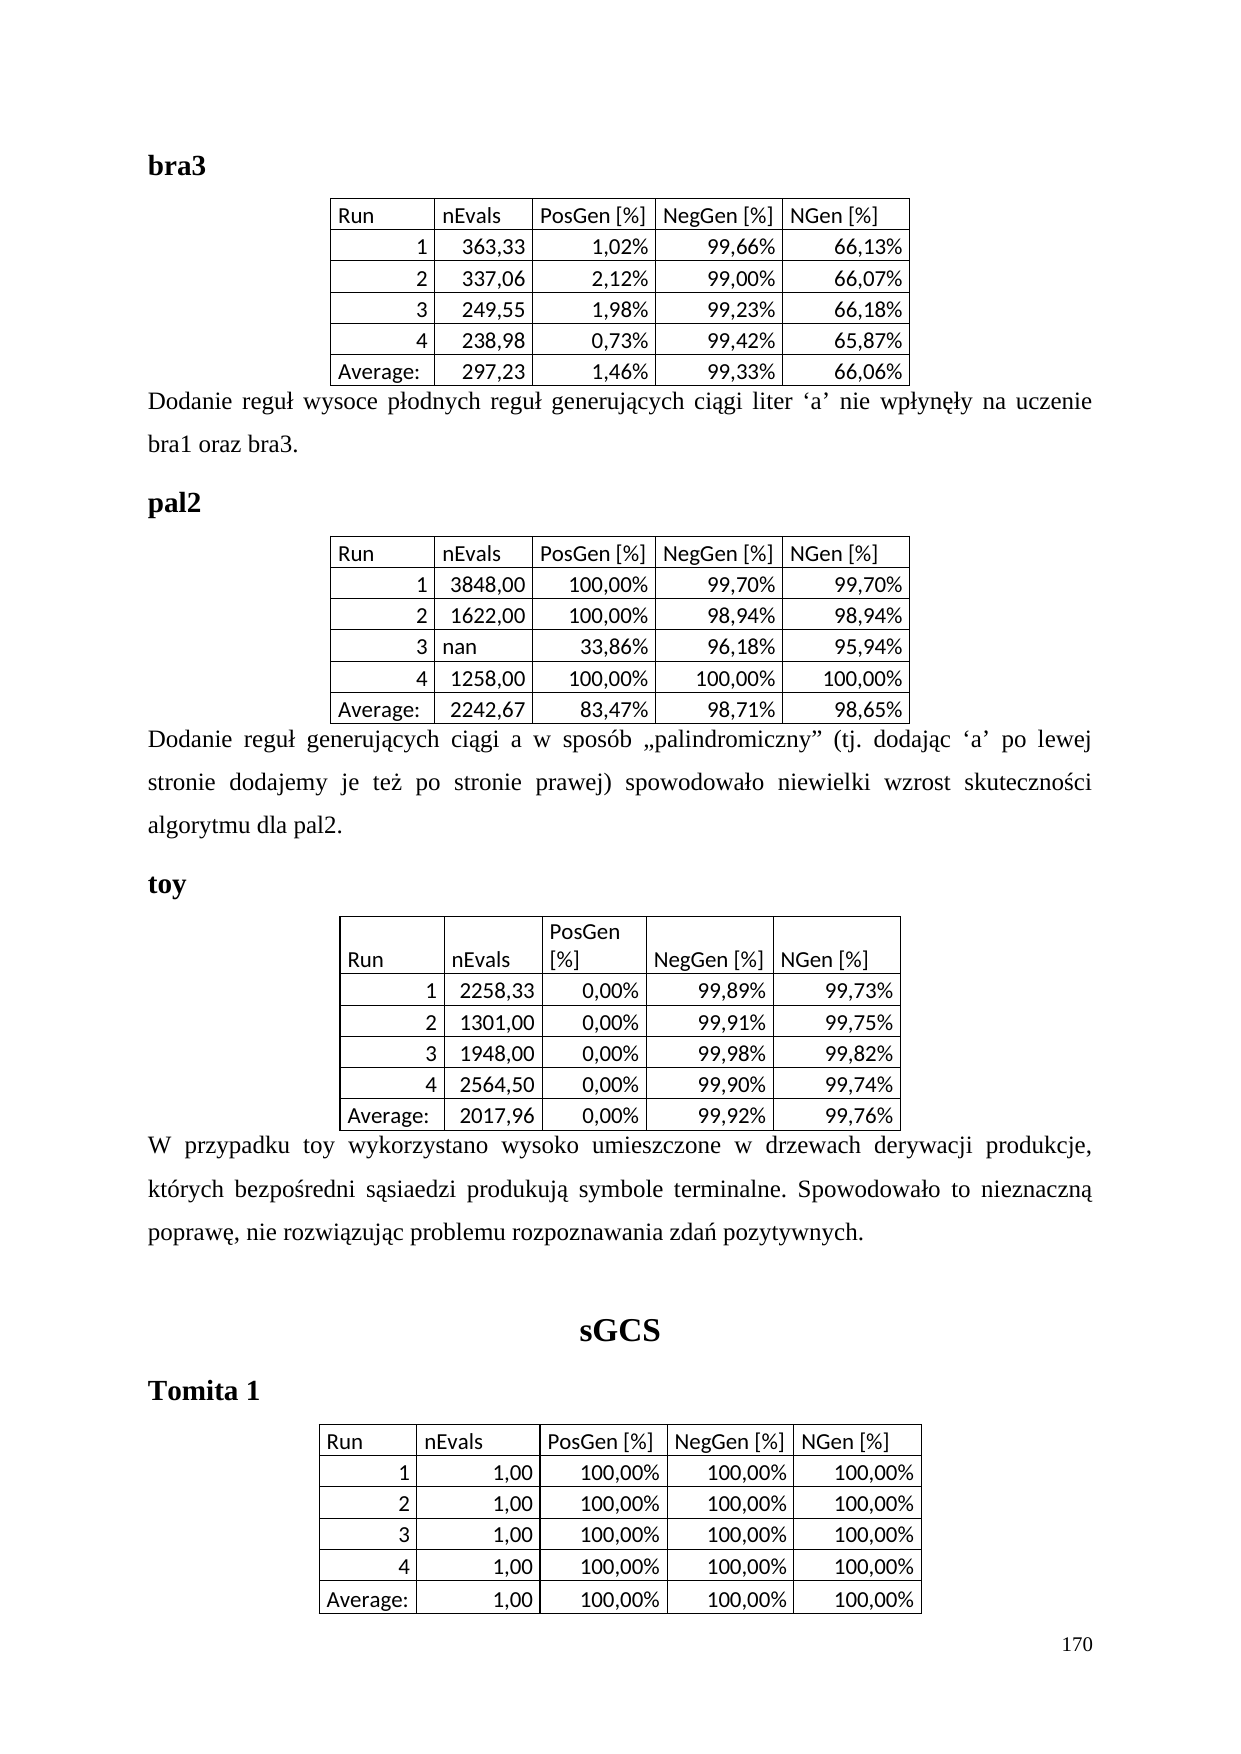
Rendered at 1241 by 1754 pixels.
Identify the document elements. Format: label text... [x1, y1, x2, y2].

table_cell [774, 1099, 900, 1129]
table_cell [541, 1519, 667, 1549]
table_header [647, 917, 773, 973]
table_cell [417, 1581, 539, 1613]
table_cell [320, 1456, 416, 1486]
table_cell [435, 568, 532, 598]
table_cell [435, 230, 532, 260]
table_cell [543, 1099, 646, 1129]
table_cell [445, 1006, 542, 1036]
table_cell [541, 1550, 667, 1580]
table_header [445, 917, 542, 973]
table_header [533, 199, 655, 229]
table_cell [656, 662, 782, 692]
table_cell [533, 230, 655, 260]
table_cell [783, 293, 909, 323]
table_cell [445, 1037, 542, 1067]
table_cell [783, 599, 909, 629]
text Dodanie reguł generujących ciągi a w sposób „palindromiczny” (tj. dodając ‘a’ po lewej stronie dodajemy je też po stronie prawej) spowodowało niewielki wzrost skuteczności algorytmu dla pal2. [148, 724, 1093, 839]
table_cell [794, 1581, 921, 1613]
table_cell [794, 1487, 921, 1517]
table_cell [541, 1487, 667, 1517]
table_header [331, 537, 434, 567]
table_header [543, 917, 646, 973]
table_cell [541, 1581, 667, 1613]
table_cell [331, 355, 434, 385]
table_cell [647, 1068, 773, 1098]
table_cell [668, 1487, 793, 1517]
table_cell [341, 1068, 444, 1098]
text toy [148, 866, 1093, 899]
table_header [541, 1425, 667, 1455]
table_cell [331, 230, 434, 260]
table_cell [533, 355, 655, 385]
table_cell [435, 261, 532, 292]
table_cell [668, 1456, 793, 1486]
text sGCS [148, 1310, 1093, 1348]
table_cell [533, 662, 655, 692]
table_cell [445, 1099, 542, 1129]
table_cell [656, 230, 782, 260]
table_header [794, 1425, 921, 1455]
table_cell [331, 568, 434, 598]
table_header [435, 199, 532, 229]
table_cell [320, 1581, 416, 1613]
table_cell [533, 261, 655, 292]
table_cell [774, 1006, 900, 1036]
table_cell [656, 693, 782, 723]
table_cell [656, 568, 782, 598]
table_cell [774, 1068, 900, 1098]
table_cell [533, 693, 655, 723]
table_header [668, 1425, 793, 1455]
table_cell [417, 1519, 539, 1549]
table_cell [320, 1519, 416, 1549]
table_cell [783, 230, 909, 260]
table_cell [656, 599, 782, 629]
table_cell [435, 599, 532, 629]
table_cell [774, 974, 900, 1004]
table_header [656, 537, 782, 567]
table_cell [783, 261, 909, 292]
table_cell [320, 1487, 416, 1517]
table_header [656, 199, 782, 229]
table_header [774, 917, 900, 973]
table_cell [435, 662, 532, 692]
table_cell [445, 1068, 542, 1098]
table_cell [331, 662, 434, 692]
text Tomita 1 [148, 1373, 1093, 1407]
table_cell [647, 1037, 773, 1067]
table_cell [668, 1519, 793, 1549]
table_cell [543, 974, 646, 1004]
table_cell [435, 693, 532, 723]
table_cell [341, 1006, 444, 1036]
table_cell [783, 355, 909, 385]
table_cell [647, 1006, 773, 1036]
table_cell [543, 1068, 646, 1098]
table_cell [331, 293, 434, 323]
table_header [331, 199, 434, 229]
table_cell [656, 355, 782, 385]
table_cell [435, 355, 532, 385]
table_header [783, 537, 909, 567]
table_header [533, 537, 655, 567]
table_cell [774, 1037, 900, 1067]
text pal2 [148, 485, 1093, 519]
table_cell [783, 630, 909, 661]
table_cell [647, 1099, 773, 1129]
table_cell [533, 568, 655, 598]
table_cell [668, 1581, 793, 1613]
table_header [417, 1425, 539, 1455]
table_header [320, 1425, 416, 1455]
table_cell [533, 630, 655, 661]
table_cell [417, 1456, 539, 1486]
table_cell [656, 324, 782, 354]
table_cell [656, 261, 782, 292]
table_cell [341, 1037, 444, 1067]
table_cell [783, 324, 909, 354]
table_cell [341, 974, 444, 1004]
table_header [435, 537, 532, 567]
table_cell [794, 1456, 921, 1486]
text W przypadku toy wykorzystano wysoko umieszczone w drzewach derywacji produkcje, których bezpośredni sąsiaedzi produkują symbole terminalne. Spowodowało to nieznaczną poprawę, nie rozwiązując problemu rozpoznawania zdań pozytywnych. [148, 1131, 1093, 1246]
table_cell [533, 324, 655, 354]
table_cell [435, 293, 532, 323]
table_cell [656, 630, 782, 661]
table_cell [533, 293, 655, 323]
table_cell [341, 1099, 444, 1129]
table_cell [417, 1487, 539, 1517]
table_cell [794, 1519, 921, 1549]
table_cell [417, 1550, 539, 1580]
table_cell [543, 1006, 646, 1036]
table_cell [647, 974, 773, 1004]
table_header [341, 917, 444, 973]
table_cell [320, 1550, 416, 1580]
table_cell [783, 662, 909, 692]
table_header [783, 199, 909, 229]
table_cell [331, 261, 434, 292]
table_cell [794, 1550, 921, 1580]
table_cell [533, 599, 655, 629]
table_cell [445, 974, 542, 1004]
text bra3 [148, 148, 1093, 181]
text Dodanie reguł wysoce płodnych reguł generujących ciągi liter ‘a’ nie wpłynęły na uczenie bra1 oraz bra3. [148, 386, 1093, 458]
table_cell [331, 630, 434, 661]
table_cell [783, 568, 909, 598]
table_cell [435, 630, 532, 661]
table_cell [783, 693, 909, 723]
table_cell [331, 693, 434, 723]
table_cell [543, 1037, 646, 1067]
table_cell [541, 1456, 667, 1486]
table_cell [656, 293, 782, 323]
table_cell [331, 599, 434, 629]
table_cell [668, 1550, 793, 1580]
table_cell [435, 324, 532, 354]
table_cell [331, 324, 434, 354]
